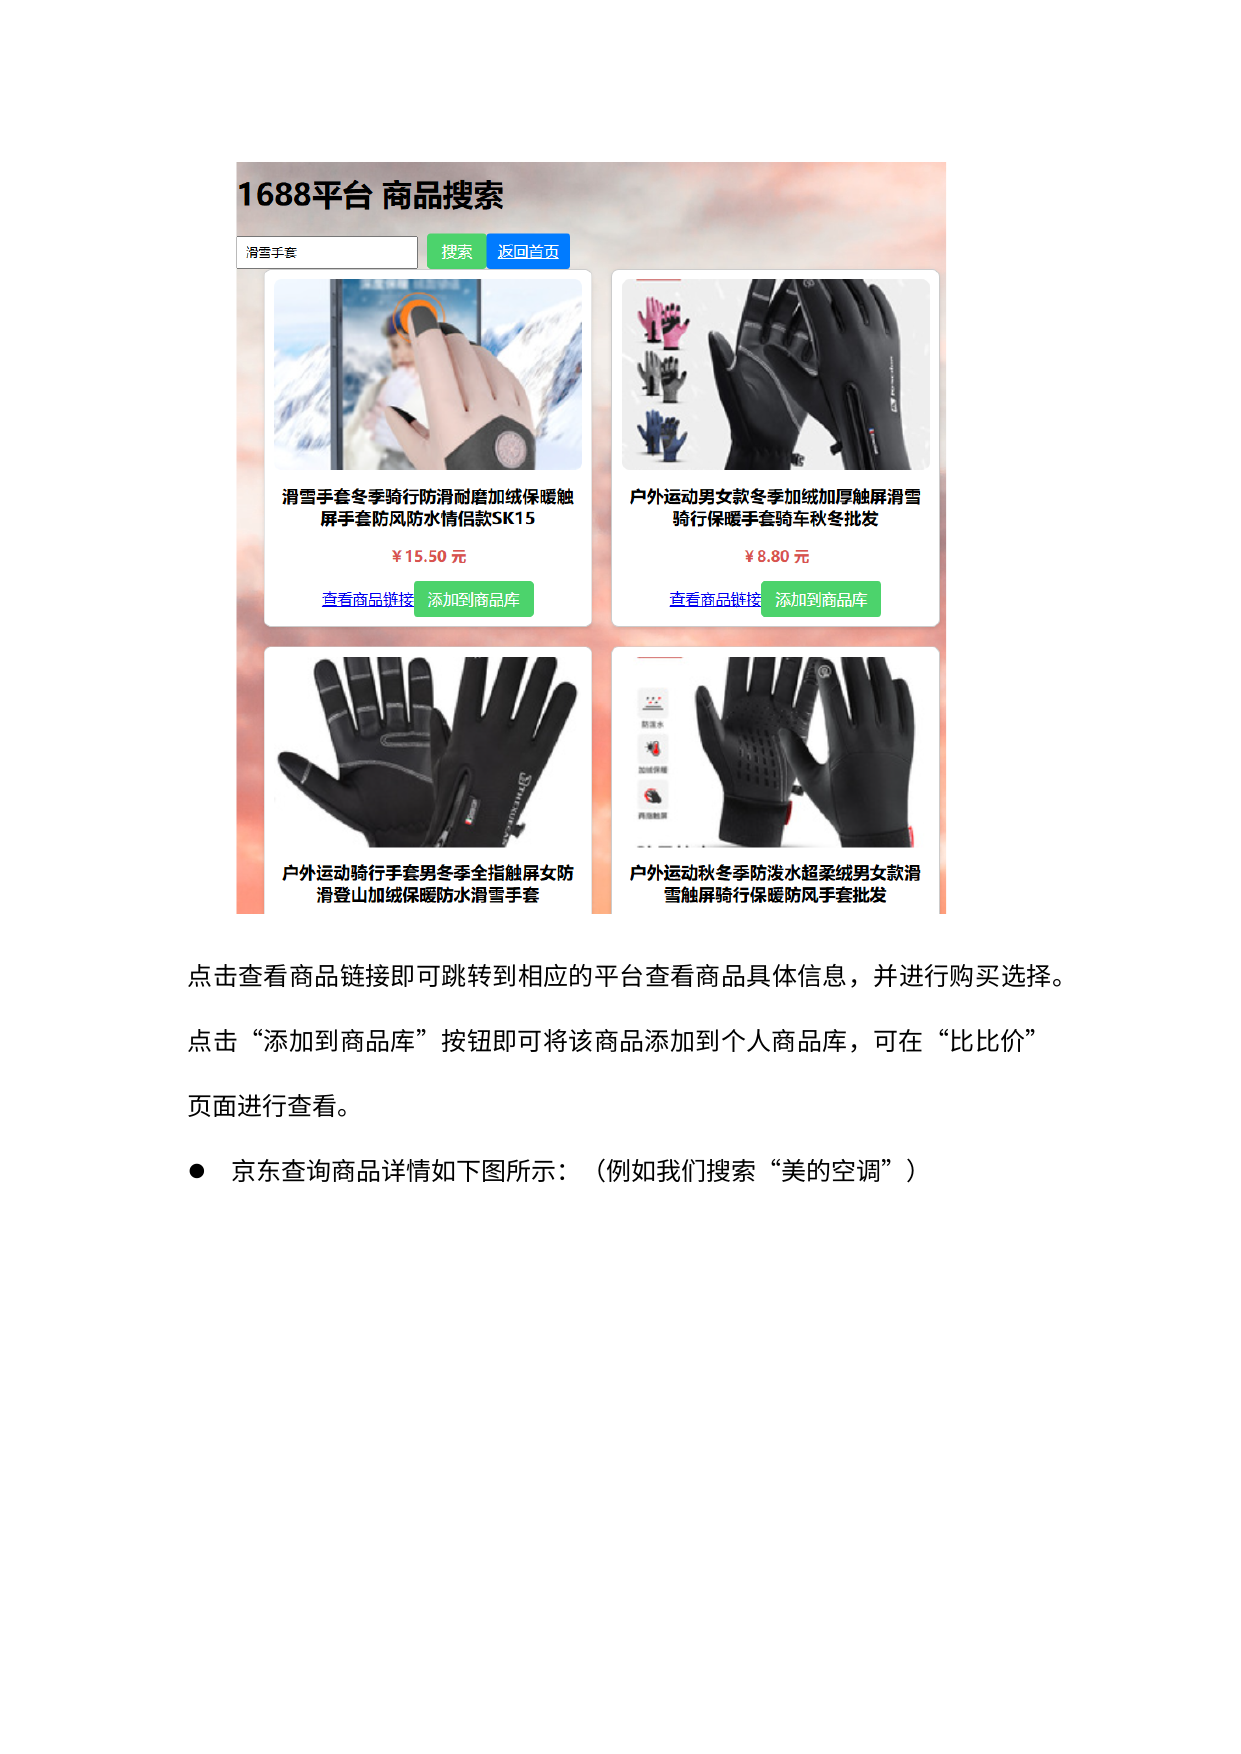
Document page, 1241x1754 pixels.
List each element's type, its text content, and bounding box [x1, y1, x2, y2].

list 点击查看商品链接即可跳转到相应的平台查看商品具体信息，并进行购买选择。点击“添加到商品库”按钮即可将该商品添加到个人商品库，可在“比比价”页面进行查看。 [187, 942, 1053, 1137]
picture [231, 162, 947, 914]
list 京东查询商品详情如下图所示：（例如我们搜索“美的空调”） [187, 1137, 1053, 1202]
